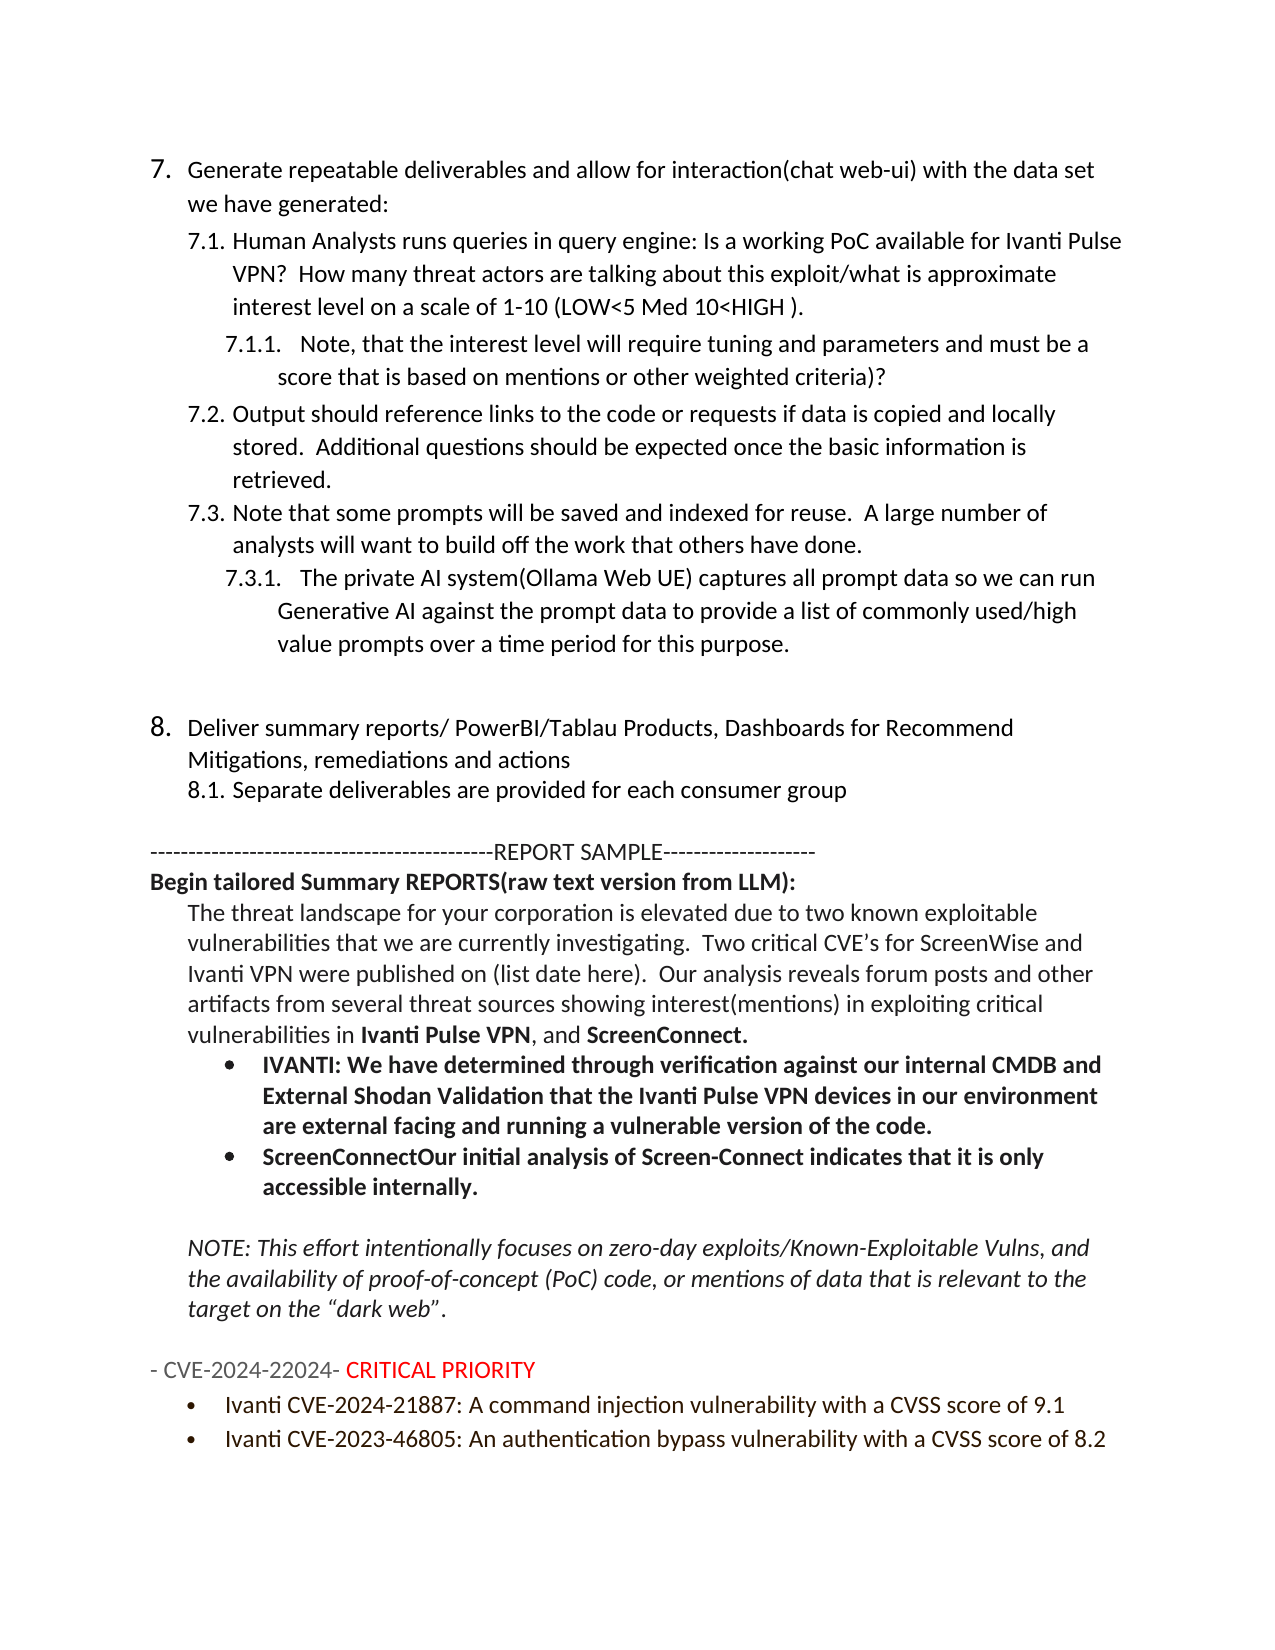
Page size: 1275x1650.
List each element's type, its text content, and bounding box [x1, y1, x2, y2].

subtitle Human Analysts runs queries in query engine: Is a working PoC available for Ivanti Pulse VPN? How many threat actors are talking about this exploit/what is approximate interest level on a scale of 1-10 (LOW<5 Med 10<HIGH ). [187, 225, 1125, 321]
text - CVE-2024-22024- CRITICAL PRIORITY [150, 1324, 1125, 1385]
list IVANTI: We have determined through verification against our internal CMDB and External Shodan Validation that the Ivanti Pulse VPN devices in our environment are external facing and running a vulnerable version of the code. [225, 1049, 1125, 1141]
text NOTE: This effort intentionally focuses on zero-day exploits/Known-Exploitable Vulns, and the availability of proof-of-concept (PoC) code, or mentions of data that is relevant to the target on the “dark web”. [187, 1232, 1125, 1324]
subtitle Output should reference links to the code or requests if data is copied and locally stored. Additional questions should be expected once the basic information is retrieved. [187, 398, 1125, 494]
text Begin tailored Summary REPORTS(raw text version from LLM): [150, 866, 1125, 897]
subtitle Note, that the interest level will require tuning and parameters and must be a score that is based on mentions or other weighted criteria)? [225, 328, 1125, 391]
subtitle Generate repeatable deliverables and allow for interaction(chat web-ui) with the data set we have generated: [150, 150, 1125, 218]
list Ivanti CVE-2024-21887: A command injection vulnerability with a CVSS score of 9.1 [187, 1385, 1125, 1419]
list Note that some prompts will be saved and indexed for reuse. A large number of analysts will want to build off the work that others have done. [187, 497, 1125, 560]
list ScreenConnectOur initial analysis of Screen-Connect indicates that it is only accessible internally. [225, 1141, 1125, 1202]
text The threat landscape for your corporation is elevated due to two known exploitable vulnerabilities that we are currently investigating. Two critical CVE’s for ScreenWise and Ivanti VPN were published on (list date here). Our analysis reveals forum posts and other artifacts from several threat sources showing interest(mentions) in exploiting critical vulnerabilities in Ivanti Pulse VPN, and ScreenConnect. [187, 897, 1125, 1049]
list The private AI system(Ollama Web UE) captures all prompt data so we can run Generative AI against the prompt data to provide a list of commonly used/high value prompts over a time period for this purpose. [225, 563, 1125, 659]
list Ivanti CVE-2023-46805: An authentication bypass vulnerability with a CVSS score of 8.2 [187, 1419, 1125, 1454]
list Deliver summary reports/ PowerBI/Tablau Products, Dashboards for Recommend Mitigations, remediations and actions [150, 708, 1125, 775]
list Separate deliverables are provided for each consumer group [187, 775, 1125, 805]
text ---------------------------------------------REPORT SAMPLE-------------------- [150, 836, 1125, 866]
